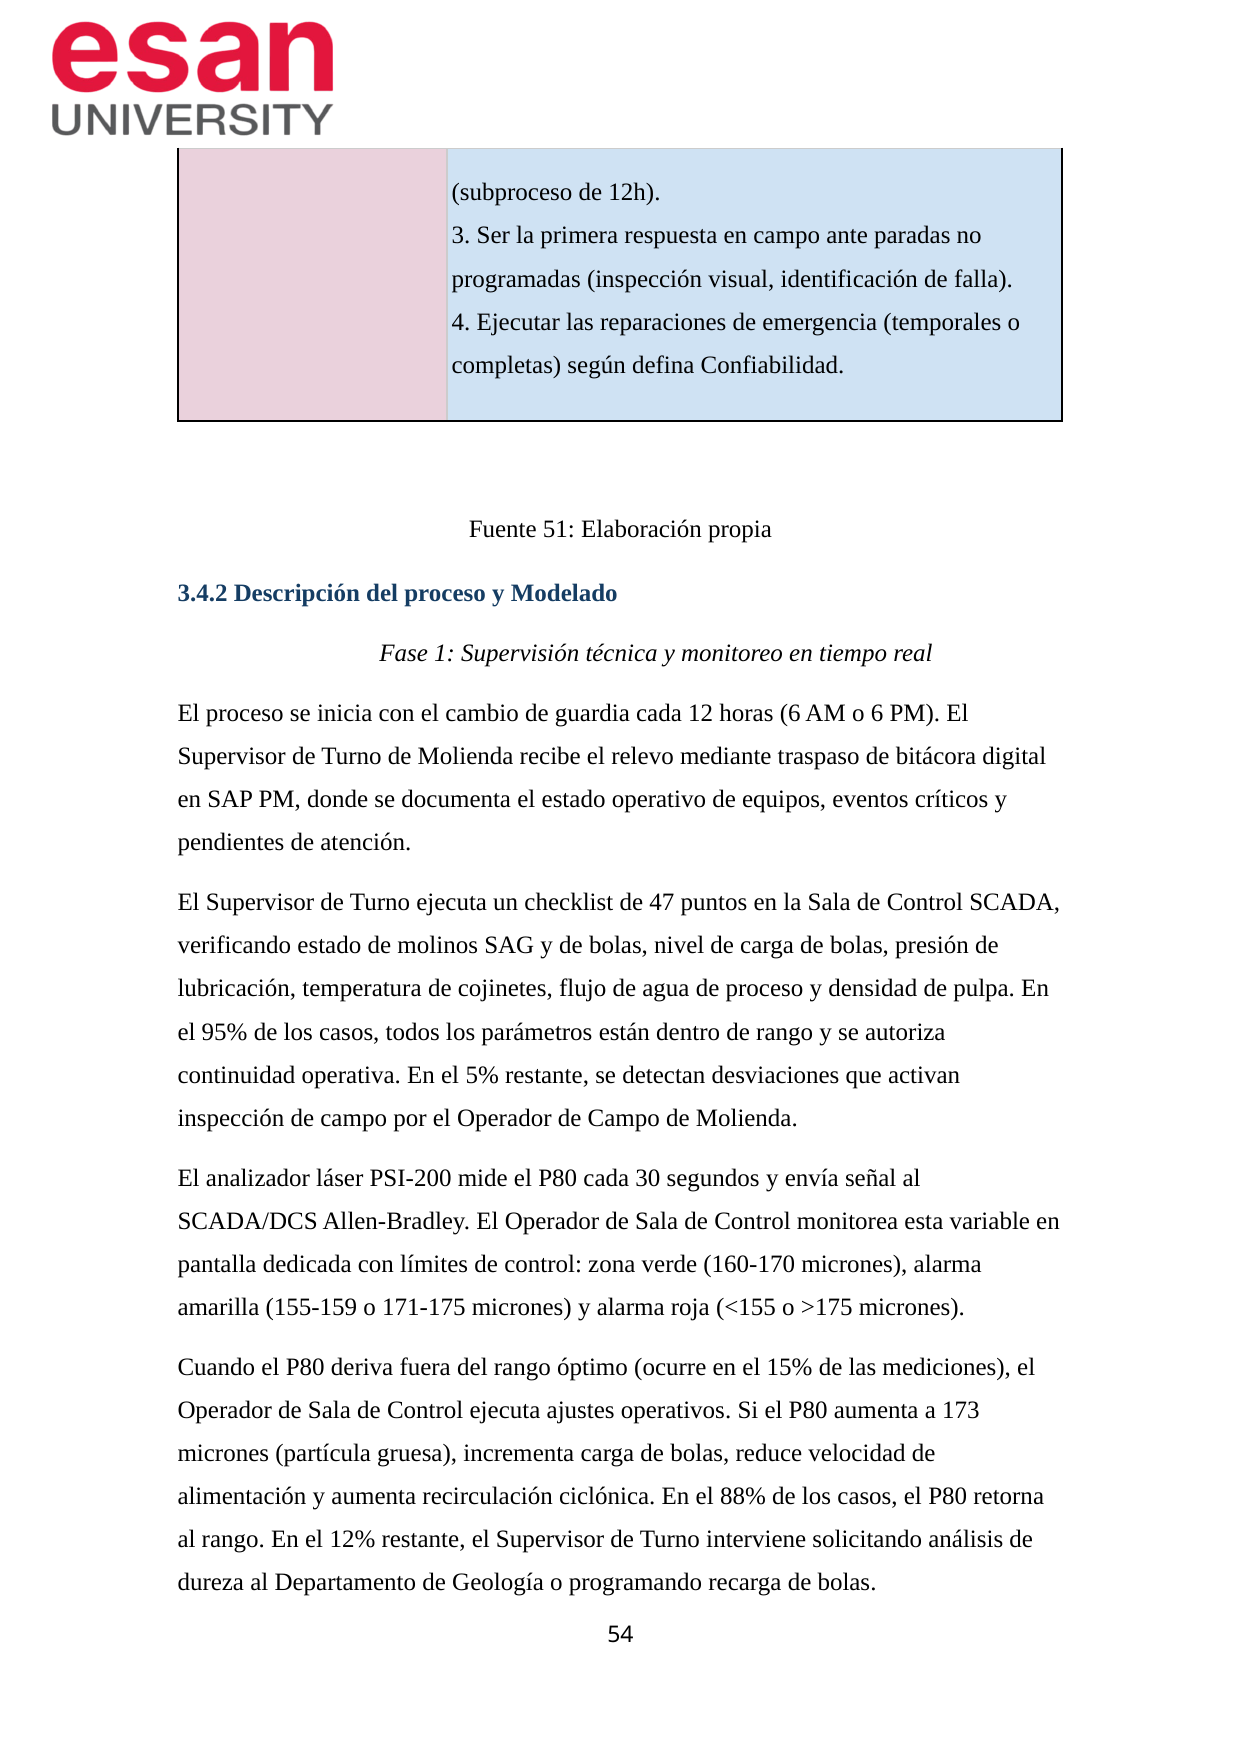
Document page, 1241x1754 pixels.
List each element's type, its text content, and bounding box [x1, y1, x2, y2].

text Fase 1: Supervisión técnica y monitoreo en tiempo real [251, 638, 1063, 667]
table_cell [179, 149, 446, 420]
text 3.4.2 Descripción del proceso y Modelado [177, 578, 1063, 607]
text Fuente 51: Elaboración propia [177, 514, 1063, 543]
picture [45, 6, 340, 157]
text El proceso se inicia con el cambio de guardia cada 12 horas (6 AM o 6 PM). El Supervisor de Turno de Molienda recibe el relevo mediante traspaso de bitácora digital en SAP PM, donde se documenta el estado operativo de equipos, eventos críticos y pendientes de atención. [177, 698, 1063, 856]
text El Supervisor de Turno ejecuta un checklist de 47 puntos en la Sala de Control SCADA, verificando estado de molinos SAG y de bolas, nivel de carga de bolas, presión de lubricación, temperatura de cojinetes, flujo de agua de proceso y densidad de pulpa. En el 95% de los casos, todos los parámetros están dentro de rango y se autoriza continuidad operativa. En el 5% restante, se detectan desviaciones que activan inspección de campo por el Operador de Campo de Molienda. [177, 887, 1063, 1132]
text Cuando el P80 deriva fuera del rango óptimo (ocurre en el 15% de las mediciones), el Operador de Sala de Control ejecuta ajustes operativos. Si el P80 aumenta a 173 micrones (partícula gruesa), incrementa carga de bolas, reduce velocidad de alimentación y aumenta recirculación ciclónica. En el 88% de los casos, el P80 retorna al rango. En el 12% restante, el Supervisor de Turno interviene solicitando análisis de dureza al Departamento de Geología o programando recarga de bolas. [177, 1352, 1063, 1596]
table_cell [448, 149, 1061, 420]
text El analizador láser PSI-200 mide el P80 cada 30 segundos y envía señal al SCADA/DCS Allen-Bradley. El Operador de Sala de Control monitorea esta variable en pantalla dedicada con límites de control: zona verde (160-170 micrones), alarma amarilla (155-159 o 171-175 micrones) y alarma roja (<155 o >175 micrones). [177, 1163, 1063, 1321]
